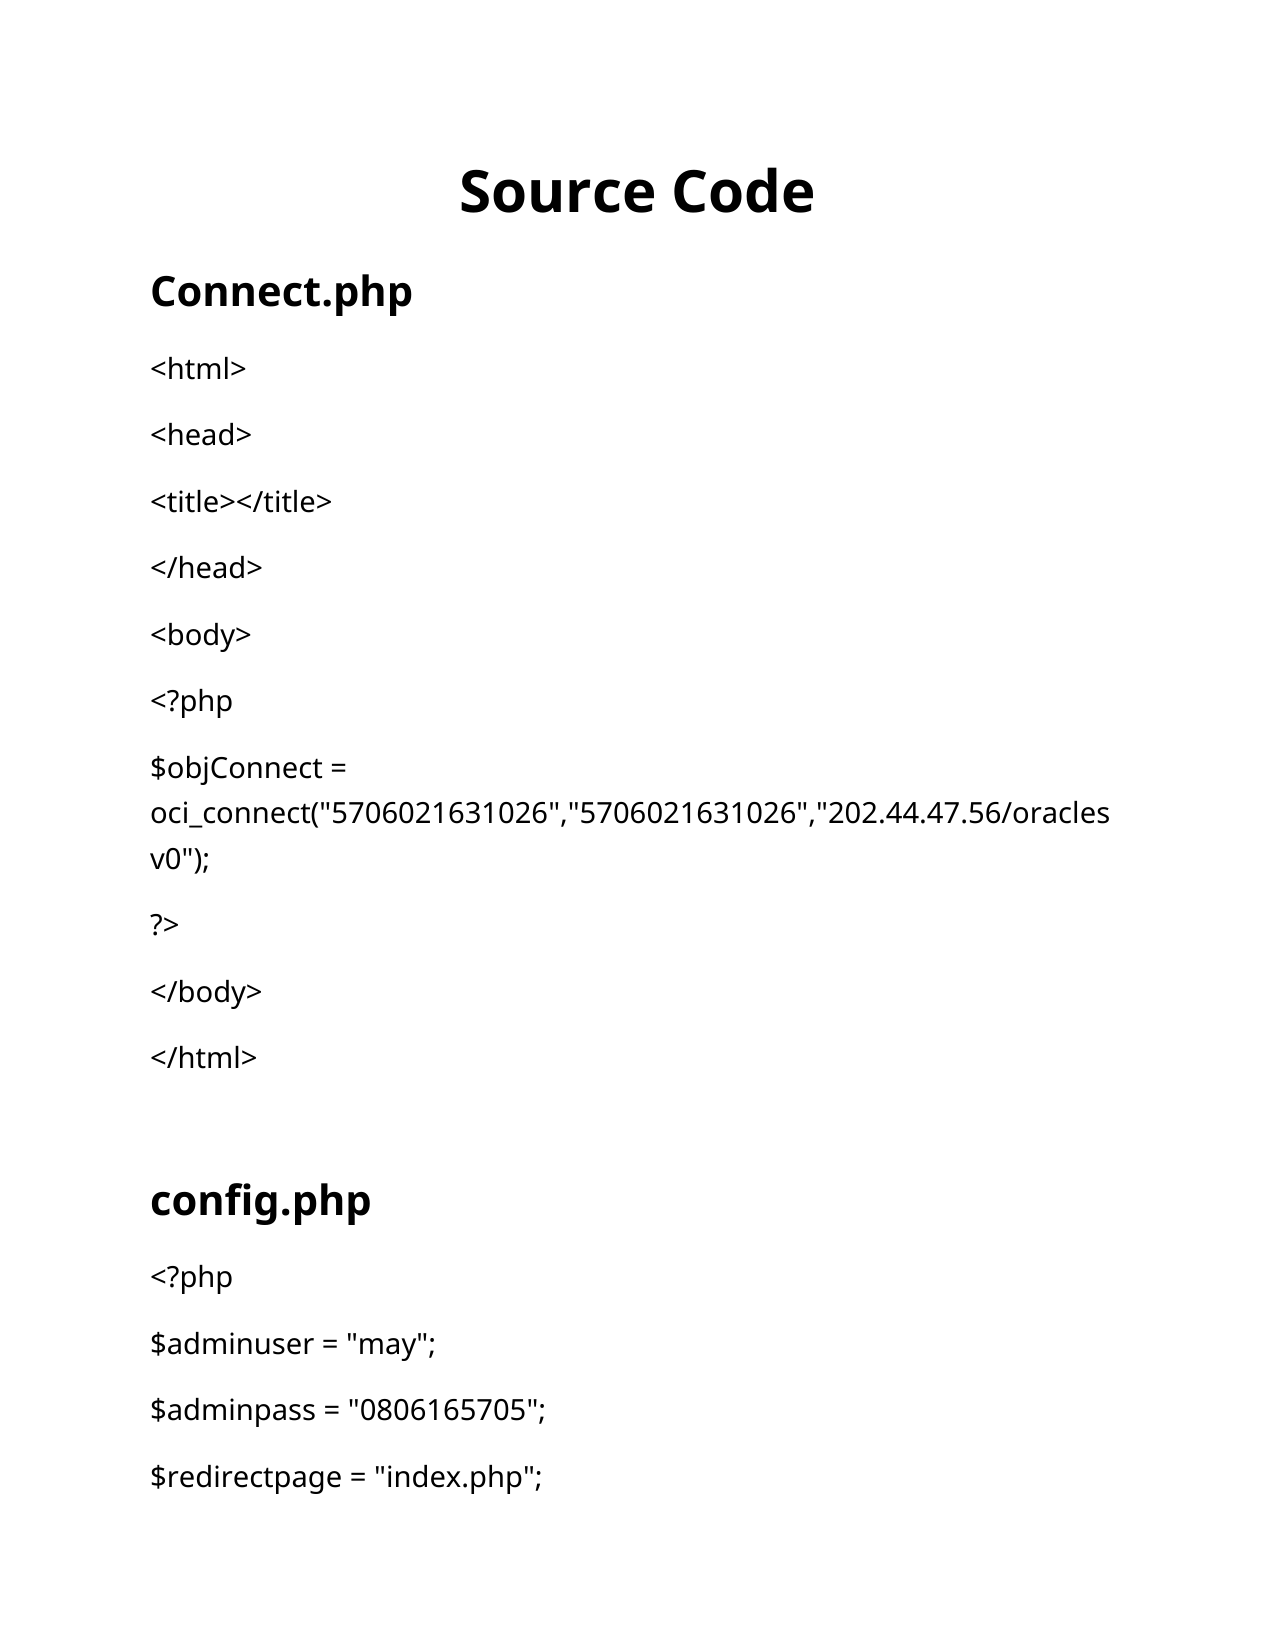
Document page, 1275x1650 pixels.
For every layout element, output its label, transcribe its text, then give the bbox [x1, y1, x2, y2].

text $redirectpage = "index.php"; [150, 1456, 1125, 1496]
text $adminpass = "0806165705"; [150, 1389, 1125, 1429]
text Source Code [150, 150, 1125, 229]
text $adminuser = "may"; [150, 1323, 1125, 1363]
text $objConnect = oci_connect("5706021631026","5706021631026","202.44.47.56/oraclesv0"); [150, 747, 1125, 878]
text config.php [150, 1171, 1125, 1227]
text <head> [150, 415, 1125, 454]
text </head> [150, 548, 1125, 587]
text <?php [150, 681, 1125, 720]
text ?> [150, 905, 1125, 944]
text <html> [150, 348, 1125, 388]
text </body> [150, 971, 1125, 1011]
text <body> [150, 614, 1125, 654]
text </html> [150, 1038, 1125, 1077]
text Connect.php [150, 262, 1125, 319]
text <?php [150, 1257, 1125, 1296]
text <title></title> [150, 481, 1125, 521]
